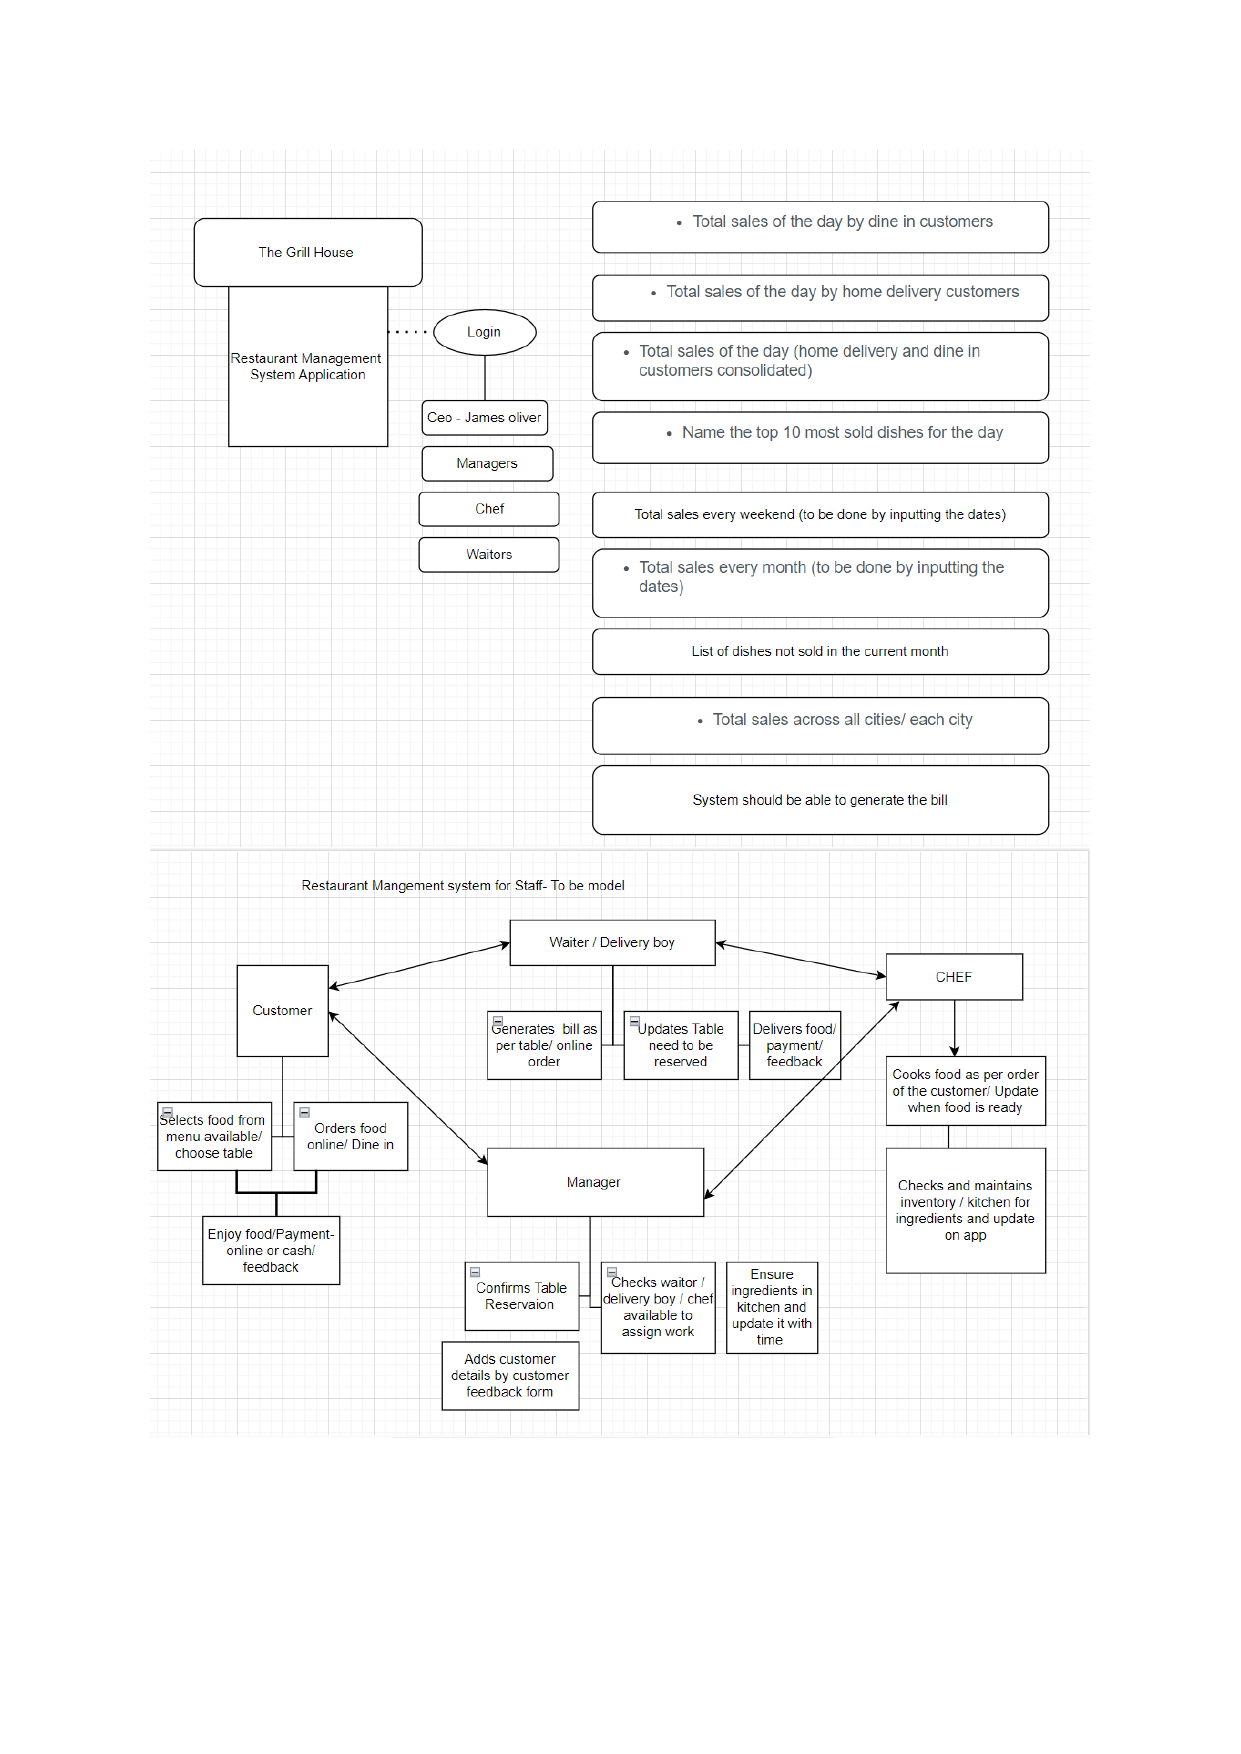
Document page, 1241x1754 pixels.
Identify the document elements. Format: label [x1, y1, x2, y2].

picture [150, 848, 1091, 1438]
picture [150, 150, 1091, 847]
